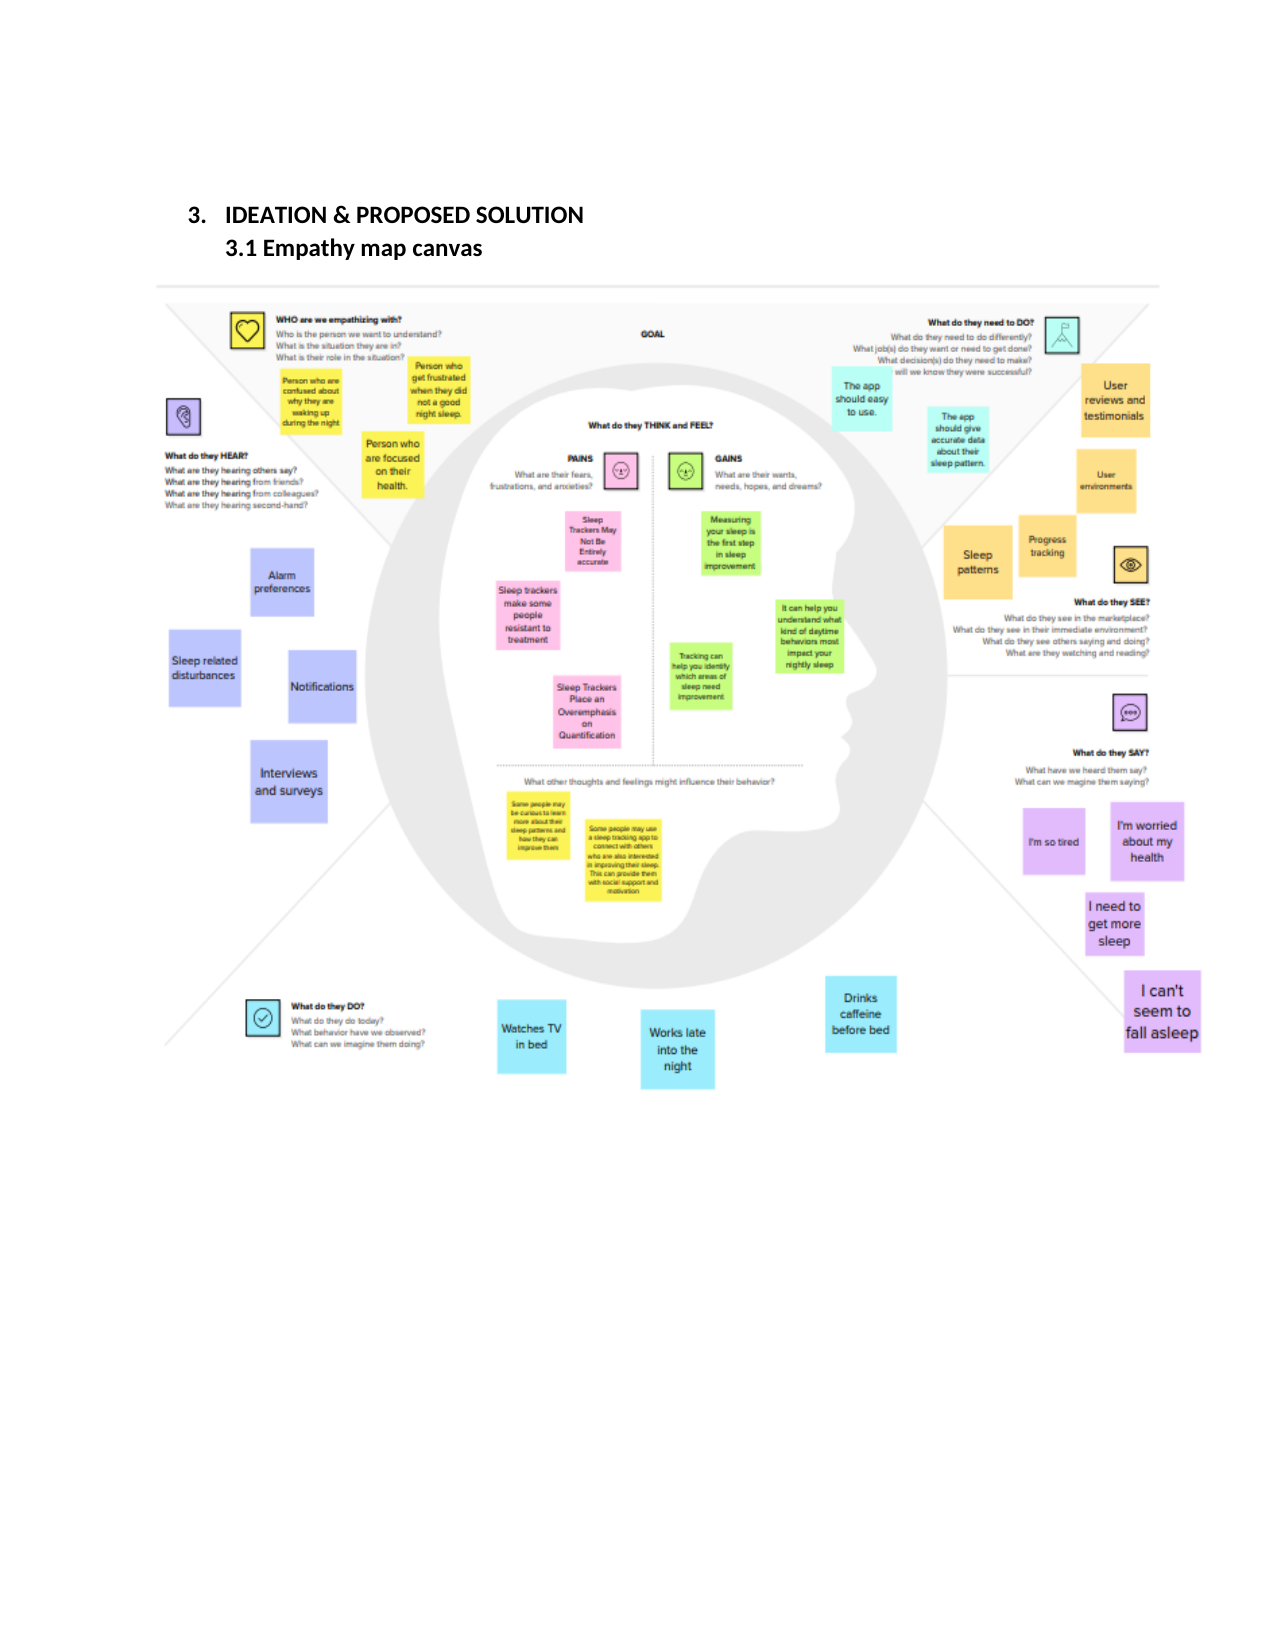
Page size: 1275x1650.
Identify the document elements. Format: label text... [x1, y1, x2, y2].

picture [150, 282, 1207, 1111]
list IDEATION & PROPOSED SOLUTION [187, 199, 1125, 230]
list 3.1 Empathy map canvas [225, 232, 1125, 263]
